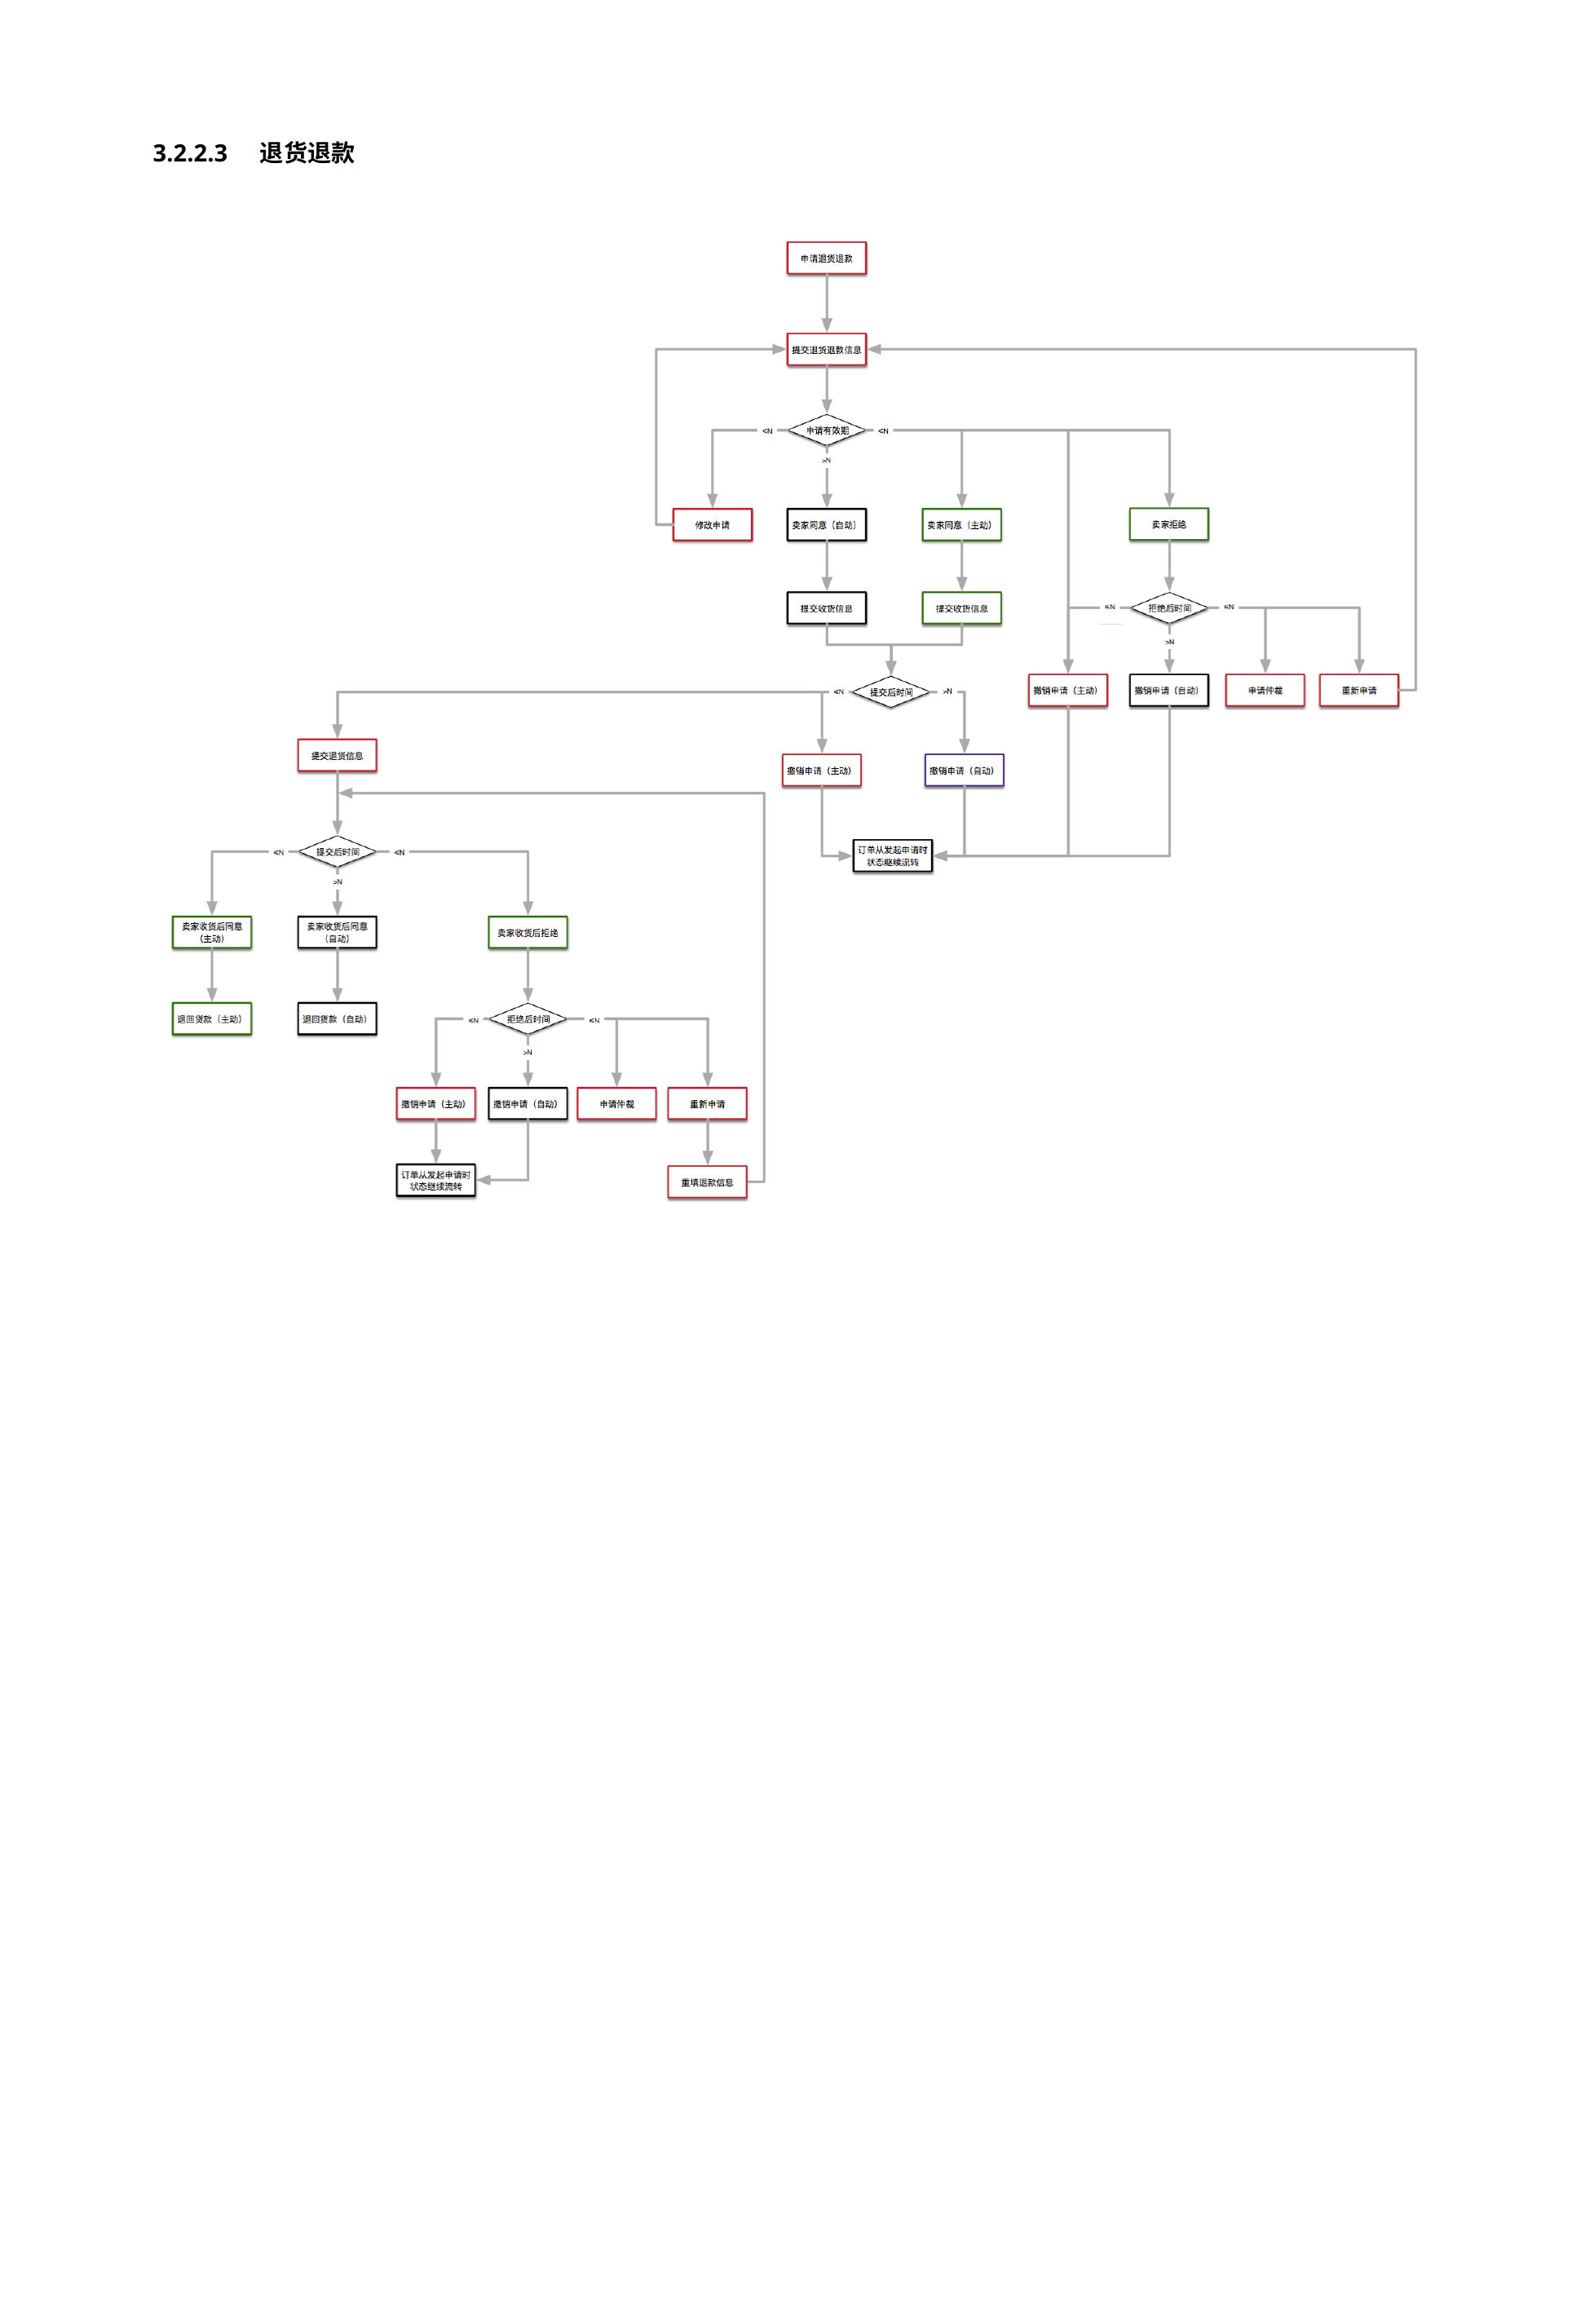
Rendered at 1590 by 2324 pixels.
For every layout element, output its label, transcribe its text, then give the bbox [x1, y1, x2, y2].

picture [152, 223, 1438, 1207]
subtitle 退货退款 [152, 124, 1437, 179]
